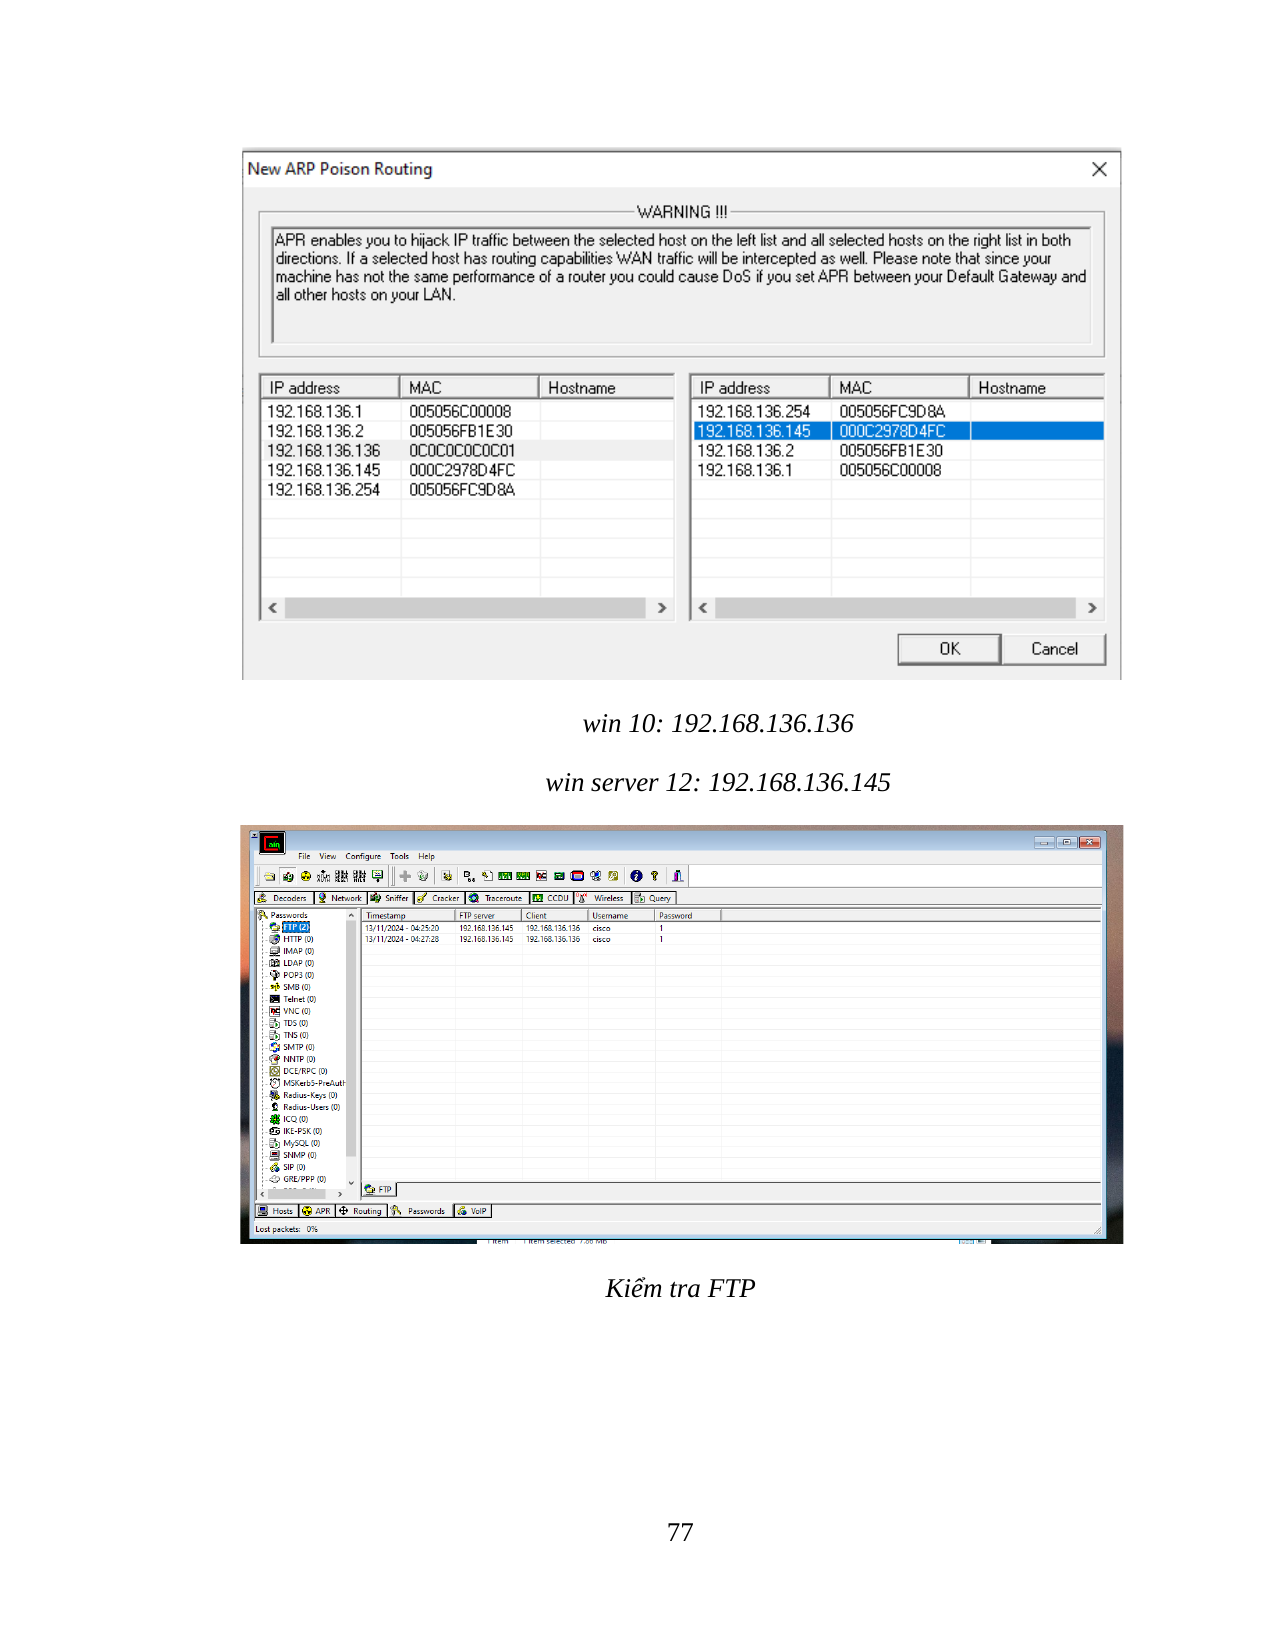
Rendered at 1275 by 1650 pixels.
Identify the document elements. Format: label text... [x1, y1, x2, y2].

picture [240, 825, 1124, 1244]
text win 10: 192.168.136.136 [207, 707, 1157, 738]
text win server 12: 192.168.136.145 [207, 766, 1157, 797]
picture [242, 147, 1122, 680]
text Kiểm tra FTP [207, 1272, 1157, 1303]
